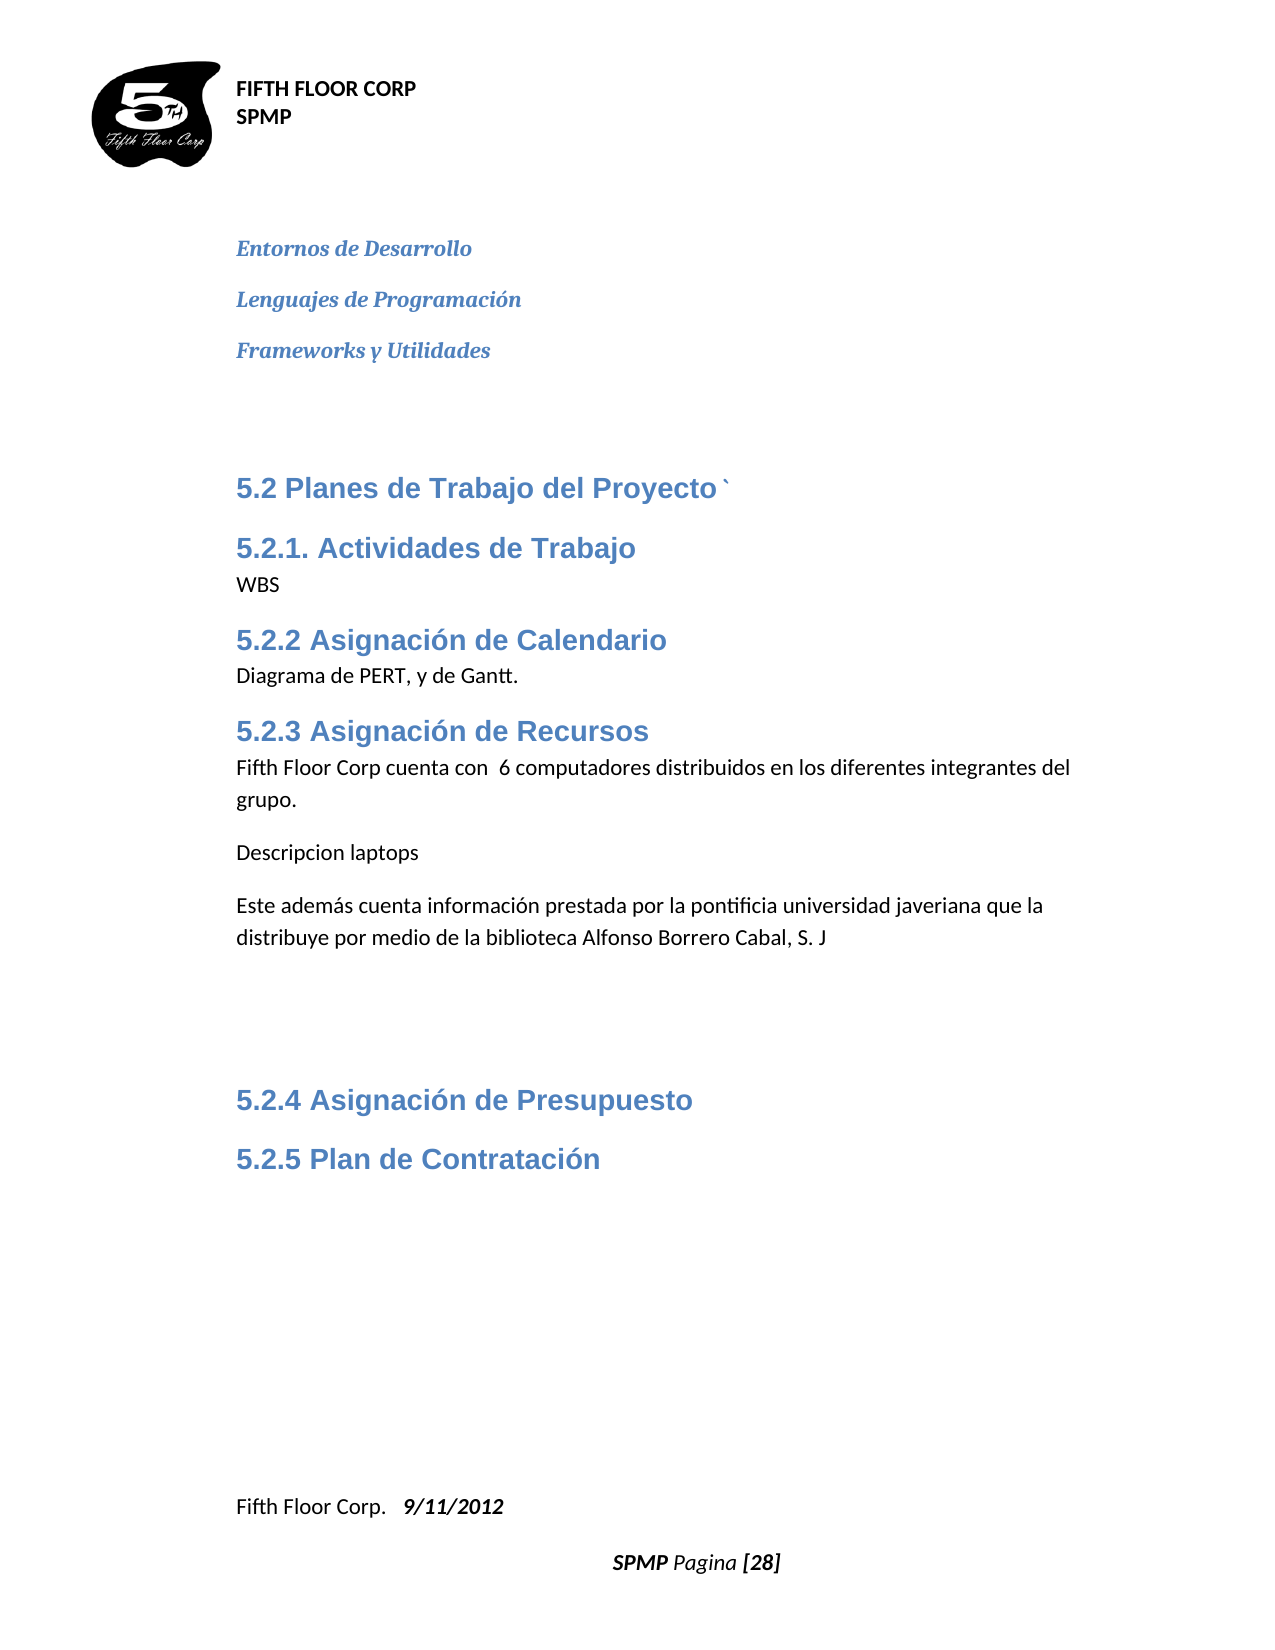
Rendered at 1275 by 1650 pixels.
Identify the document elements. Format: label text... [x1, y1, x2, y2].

text Descripcion laptops [236, 838, 1098, 866]
subtitle 5.2.2 Asignación de Calendario [236, 623, 1098, 656]
text Este además cuenta información prestada por la pontificia universidad javeriana que la distribuye por medio de la biblioteca Alfonso Borrero Cabal, S. J [236, 891, 1098, 951]
subtitle 5.2.1. Actividades de Trabajo [236, 531, 1098, 565]
subtitle 5.2.5 Plan de Contratación [236, 1142, 1098, 1175]
text WBS [236, 570, 1098, 598]
subtitle Entornos de Desarrollo [236, 236, 1098, 263]
subtitle 5.2 Planes de Trabajo del Proyecto ` [236, 471, 1098, 505]
subtitle Frameworks y Utilidades [236, 338, 1098, 365]
subtitle 5.2.4 Asignación de Presupuesto [236, 1082, 1098, 1116]
picture [85, 54, 223, 173]
text Diagrama de PERT, y de Gantt. [236, 661, 1098, 689]
text Fifth Floor Corp cuenta con 6 computadores distribuidos en los diferentes integrantes del grupo. [236, 753, 1098, 813]
subtitle 5.2.3 Asignación de Recursos [236, 714, 1098, 748]
subtitle Lenguajes de Programación [236, 287, 1098, 314]
